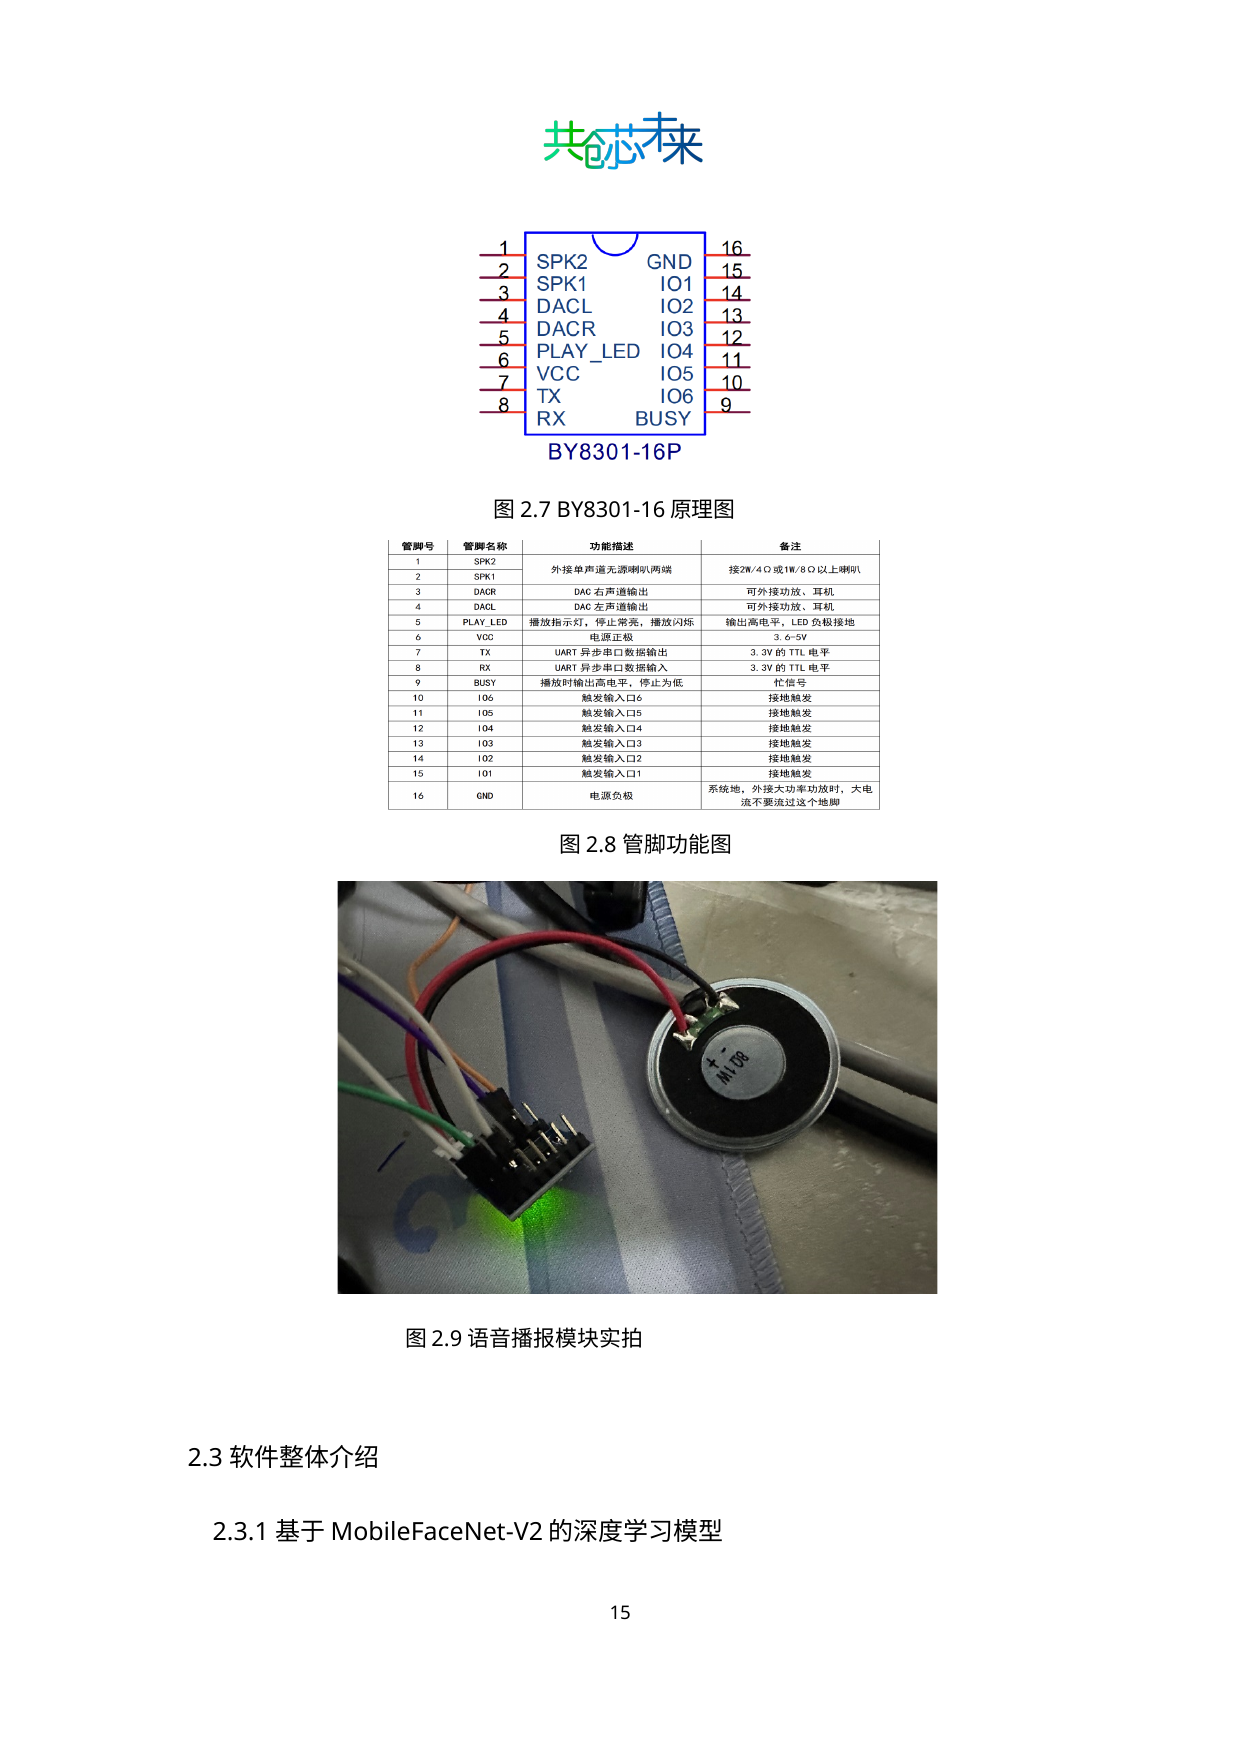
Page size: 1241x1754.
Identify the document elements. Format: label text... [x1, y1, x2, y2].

picture [337, 881, 938, 1294]
text 2.3.1 基于MobileFaceNet-V2的深度学习模型 [187, 1497, 1053, 1562]
text 图2.8 管脚功能图 [187, 826, 1053, 859]
picture [510, 88, 730, 198]
text 图2.7 BY8301-16原理图 [187, 492, 1053, 524]
text 2.3 软件整体介绍 [187, 1423, 1053, 1488]
text 图2.9 语音播报模块实拍 [187, 1320, 1053, 1353]
picture [387, 540, 881, 810]
picture [437, 226, 788, 475]
